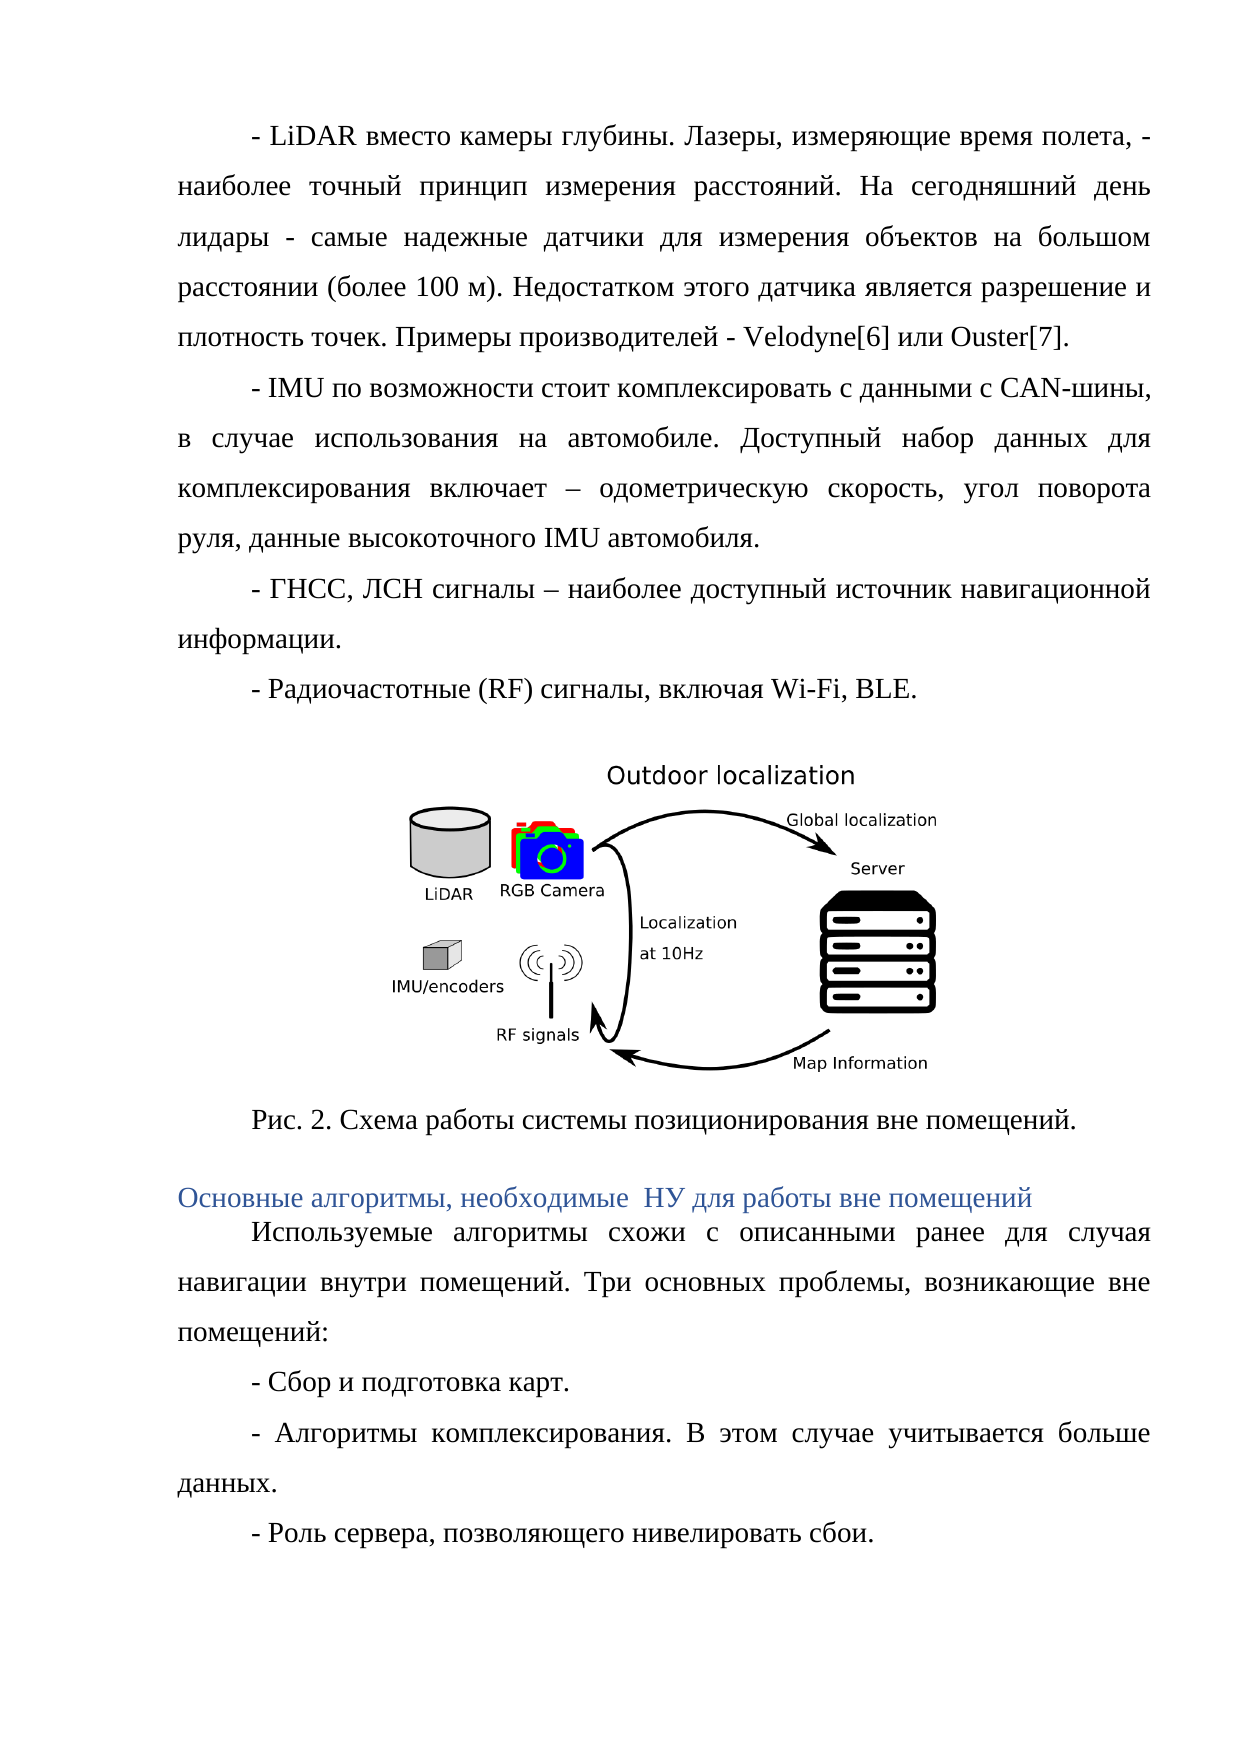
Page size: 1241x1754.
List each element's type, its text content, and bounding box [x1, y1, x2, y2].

text - ГНСС, ЛСН сигналы – наиболее доступный источник навигационной информации. [177, 571, 1152, 655]
text - Сбор и подготовка карт. [177, 1364, 1152, 1398]
subtitle Основные алгоритмы, необходимые НУ для работы вне помещений [177, 1180, 1152, 1214]
text Используемые алгоритмы схожи с описанными ранее для случая навигации внутри помещений. Три основных проблемы, возникающие вне помещений: [177, 1214, 1152, 1348]
text - LiDAR вместо камеры глубины. Лазеры, измеряющие время полета, - наиболее точный принцип измерения расстояний. На сегодняшний день лидары - самые надежные датчики для измерения объектов на большом расстоянии (более 100 м). Недостатком этого датчика является разрешение и плотность точек. Примеры производителей - Velodyne[6] или Ouster[7]. [177, 118, 1152, 353]
text - Алгоритмы комплексирования. В этом случае учитывается больше данных. [177, 1415, 1152, 1499]
text - Радиочастотные (RF) сигналы, включая Wi-Fi, BLE. [177, 672, 1152, 705]
text Рис. 2. Схема работы системы позиционирования вне помещений. [177, 1102, 1152, 1135]
text - Роль сервера, позволяющего нивелировать сбои. [177, 1516, 1152, 1549]
text - IMU по возможности стоит комплексировать с данными с CAN-шины, в случае использования на автомобиле. Доступный набор данных для комплексирования включает – одометрическую скорость, угол поворота руля, данные высокоточного IMU автомобиля. [177, 370, 1152, 554]
picture [393, 765, 936, 1072]
